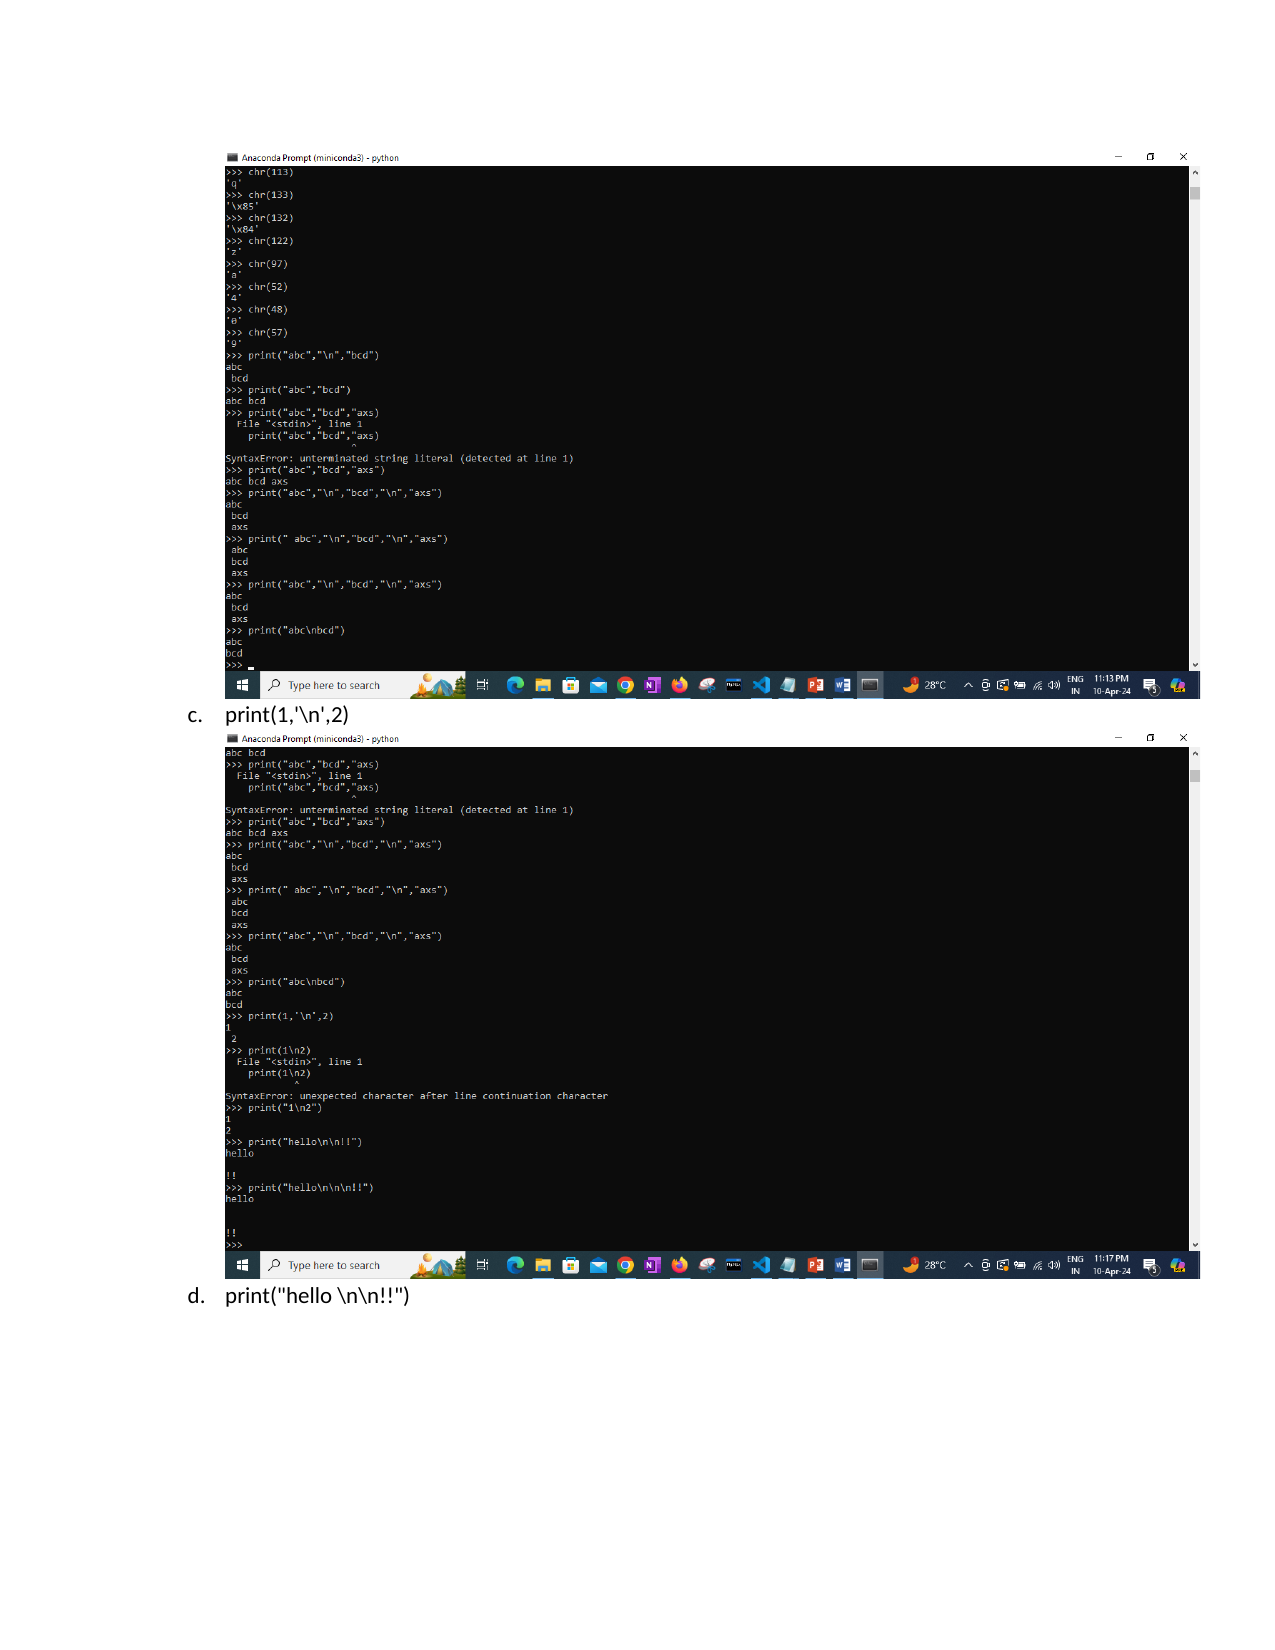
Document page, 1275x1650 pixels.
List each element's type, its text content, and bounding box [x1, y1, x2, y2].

list print("hello \n\n!!") [187, 1281, 1125, 1309]
picture [225, 730, 1200, 1279]
picture [225, 150, 1200, 699]
list print(1,'\n',2) [187, 700, 1125, 728]
